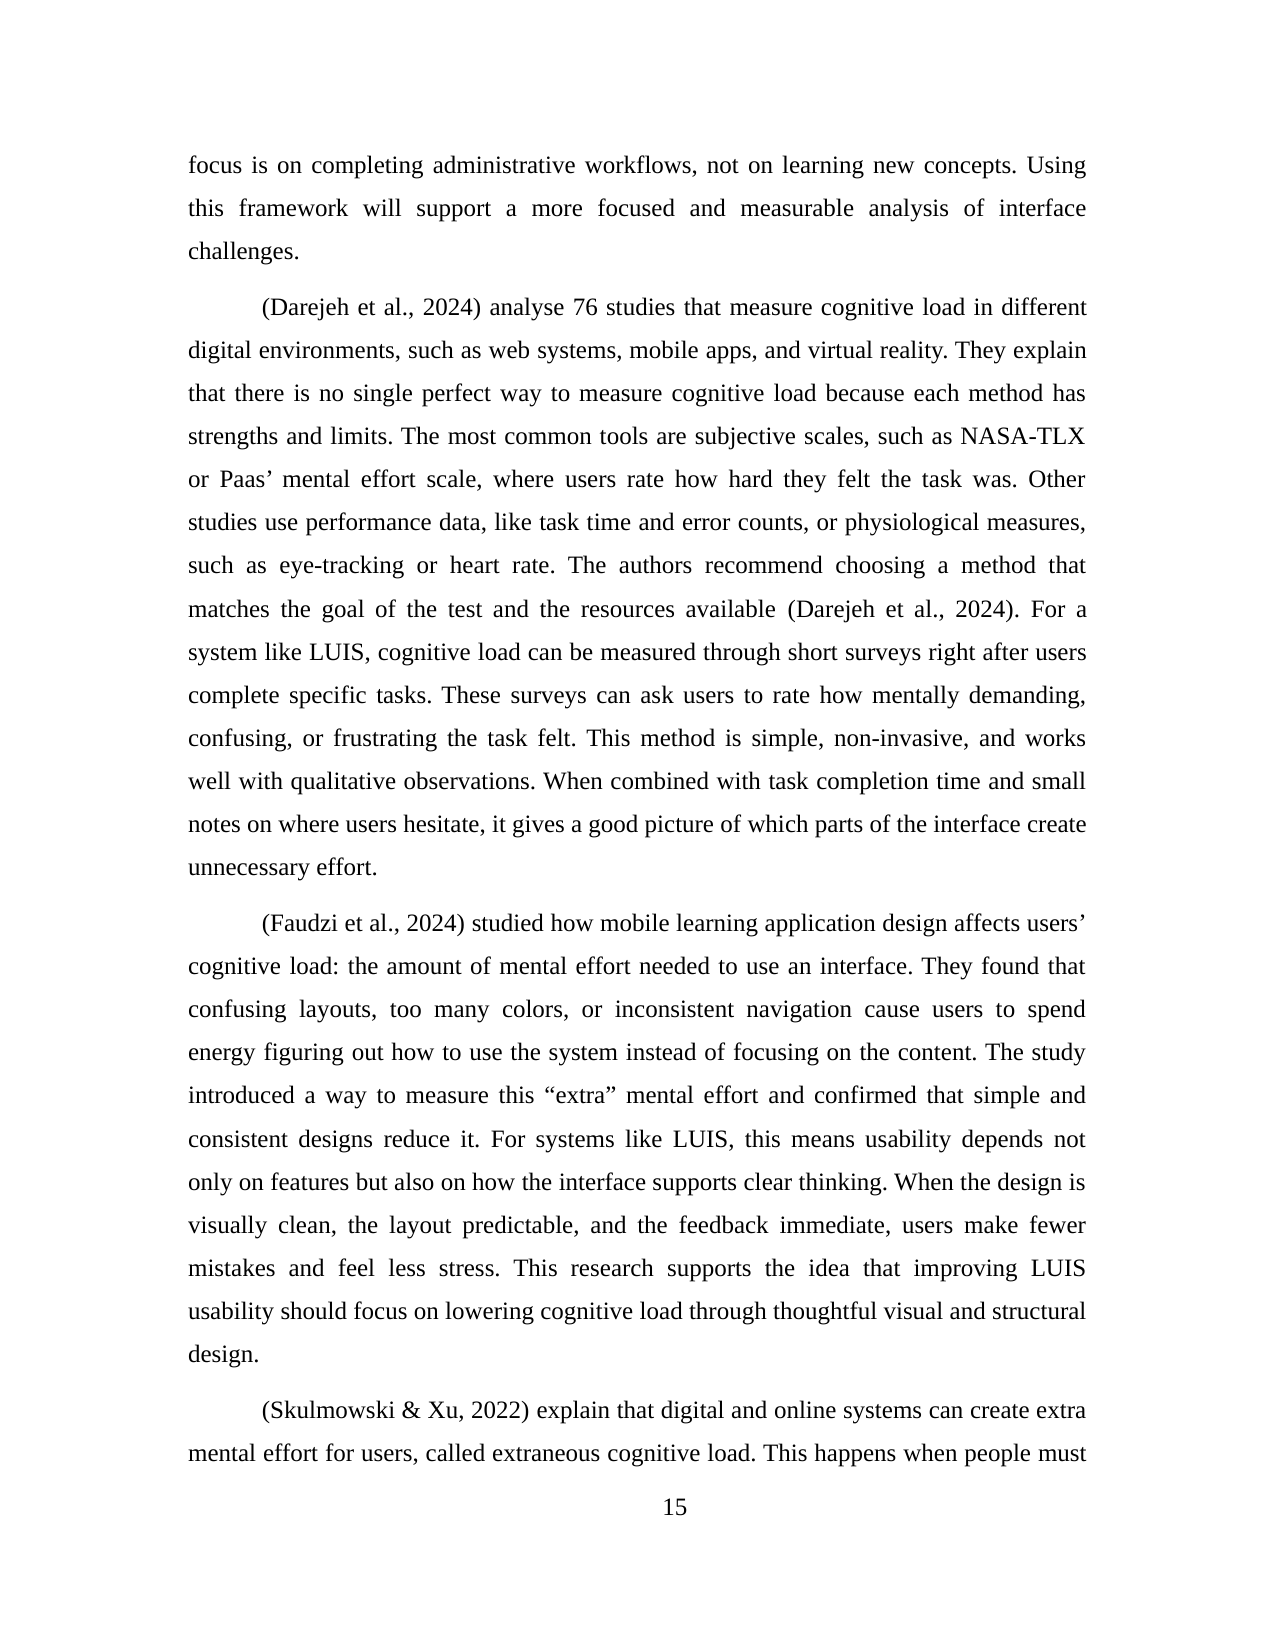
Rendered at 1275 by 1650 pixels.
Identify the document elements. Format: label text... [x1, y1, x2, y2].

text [188, 1395, 1087, 1467]
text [188, 150, 1087, 265]
text (Faudzi et al., 2024) studied how mobile learning application design affects users’ cognitive load: the amount of mental effort needed to use an interface. They found that confusing layouts, too many colors, or inconsistent navigation cause users to spend energy figuring out how to use the system instead of focusing on the content. The study introduced a way to measure this “extra” mental effort and confirmed that simple and consistent designs reduce it. For systems like LUIS, this means usability depends not only on features but also on how the interface supports clear thinking. When the design is visually clean, the layout predictable, and the feedback immediate, users make fewer mistakes and feel less stress. This research supports the idea that improving LUIS usability should focus on lowering cognitive load through thoughtful visual and structural design. [188, 908, 1087, 1368]
text (Darejeh et al., 2024) analyse 76 studies that measure cognitive load in different digital environments, such as web systems, mobile apps, and virtual reality. They explain that there is no single perfect way to measure cognitive load because each method has strengths and limits. The most common tools are subjective scales, such as NASA-TLX or Paas’ mental effort scale, where users rate how hard they felt the task was. Other studies use performance data, like task time and error counts, or physiological measures, such as eye-tracking or heart rate. The authors recommend choosing a method that matches the goal of the test and the resources available (Darejeh et al., 2024). For a system like LUIS, cognitive load can be measured through short surveys right after users complete specific tasks. These surveys can ask users to rate how mentally demanding, confusing, or frustrating the task felt. This method is simple, non-invasive, and works well with qualitative observations. When combined with task completion time and small notes on where users hesitate, it gives a good picture of which parts of the interface create unnecessary effort. [188, 292, 1087, 881]
